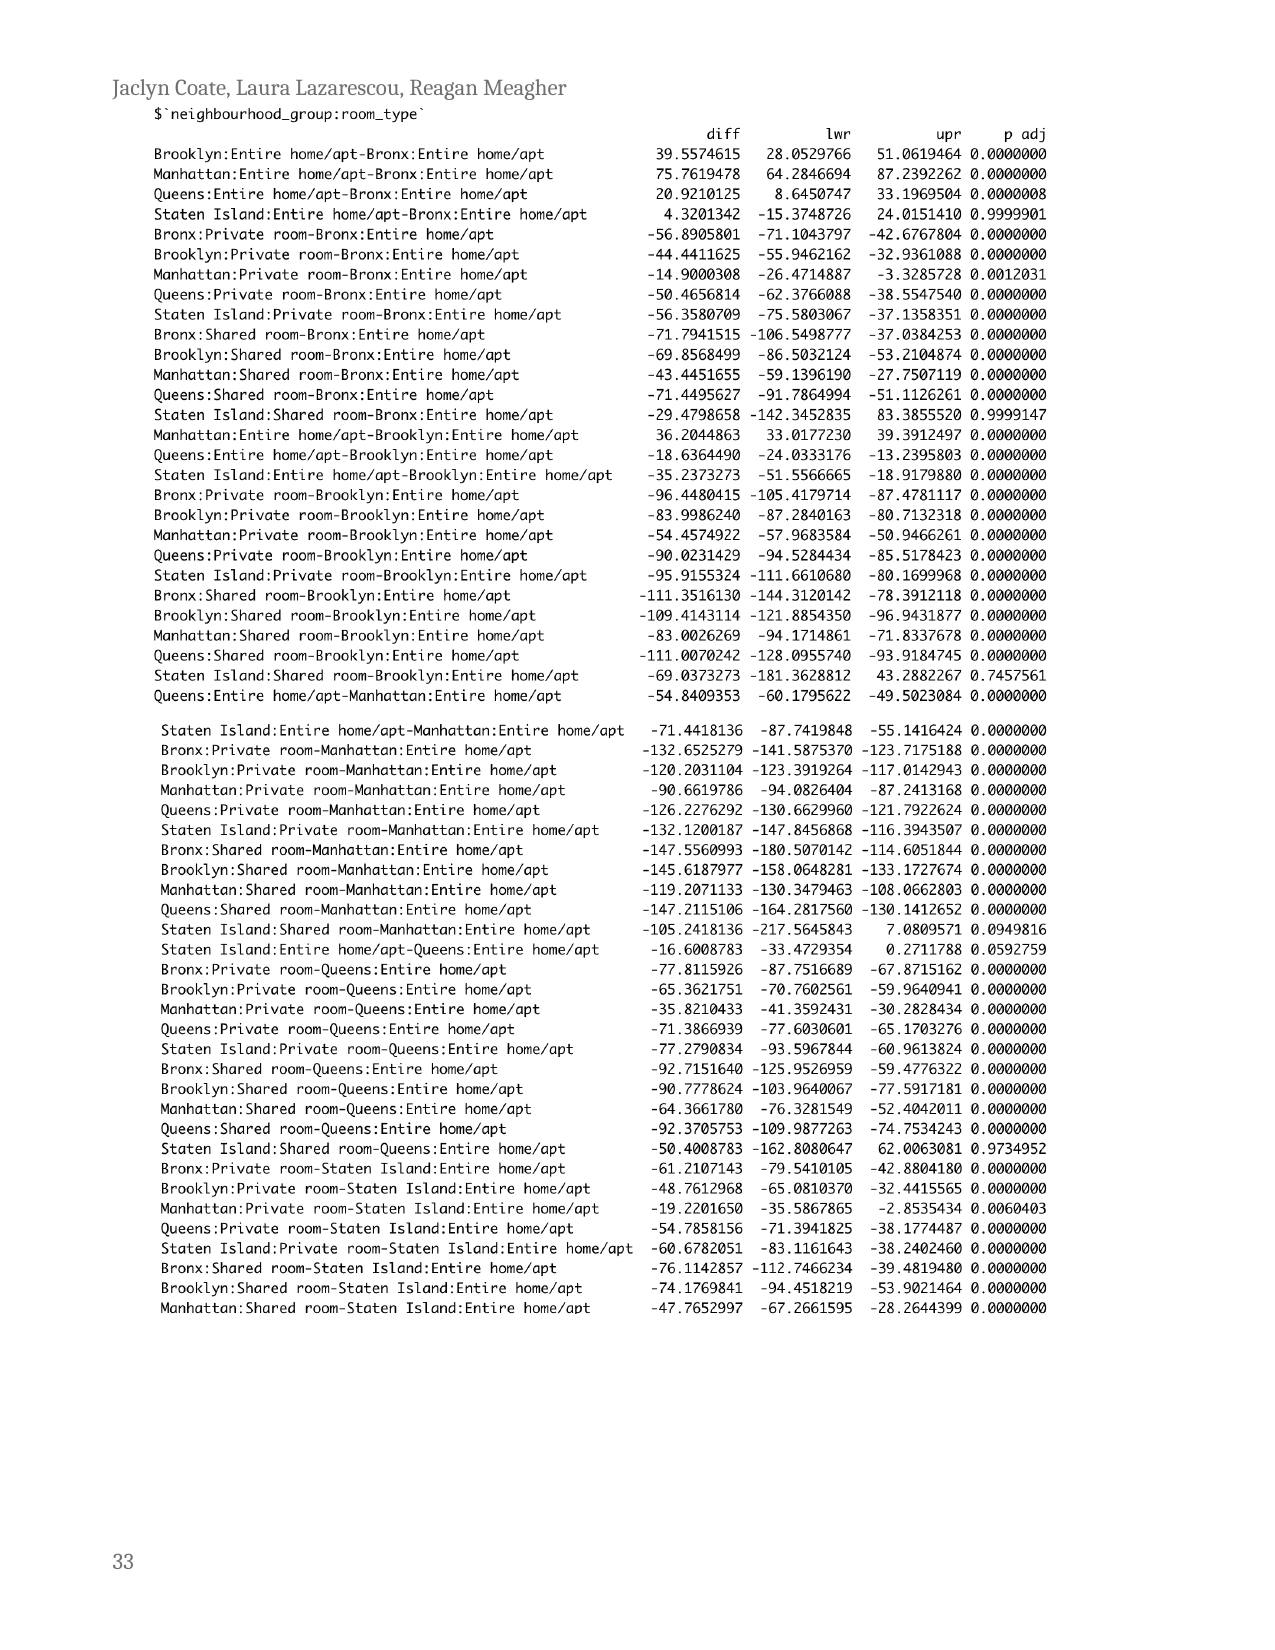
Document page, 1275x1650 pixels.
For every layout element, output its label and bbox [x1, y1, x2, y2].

picture [150, 721, 1050, 1314]
picture [150, 101, 1050, 704]
